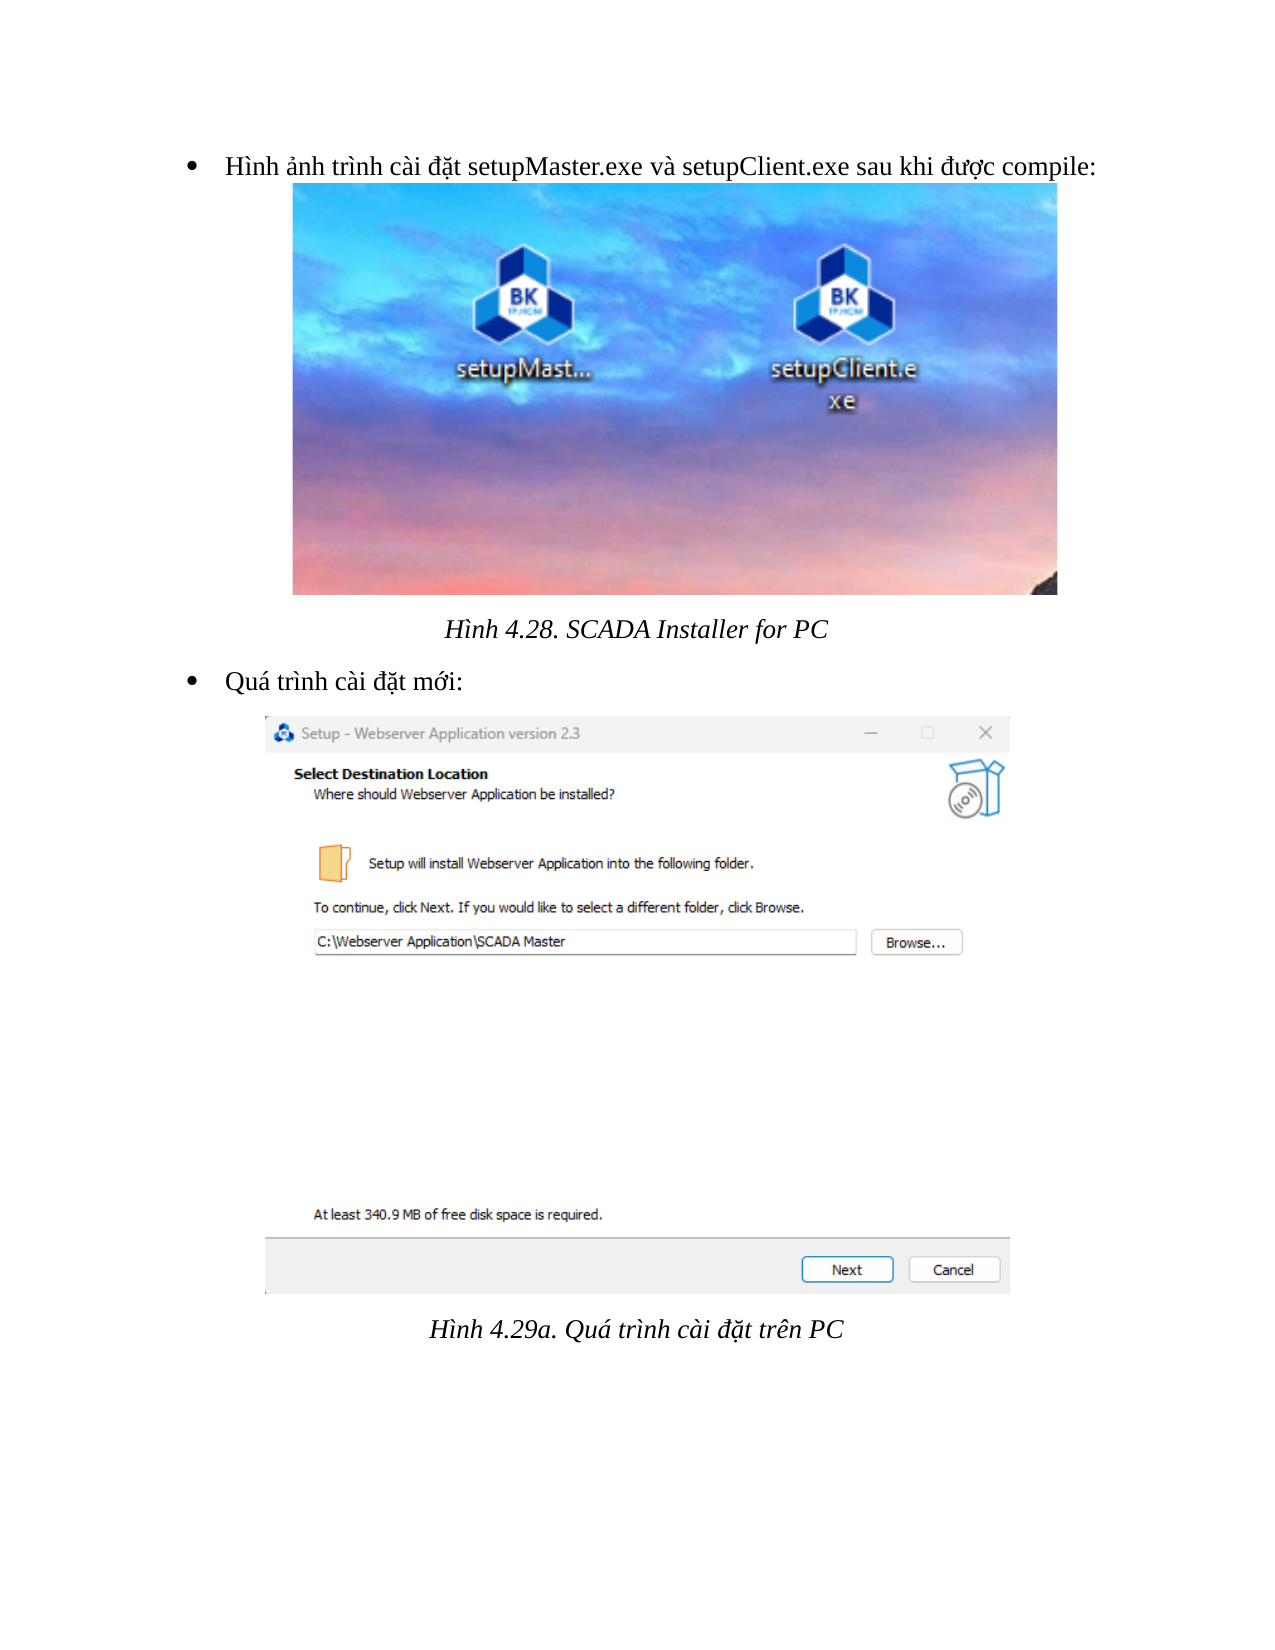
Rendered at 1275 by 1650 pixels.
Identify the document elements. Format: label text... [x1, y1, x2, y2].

text Hình 4.28. SCADA Installer for PC [150, 613, 1125, 645]
list Hình ảnh trình cài đặt setupMaster.exe và setupClient.exe sau khi được compile: [187, 150, 1125, 181]
picture [265, 716, 1011, 1294]
list Quá trình cài đặt mới: [187, 666, 1125, 697]
picture [292, 183, 1058, 595]
text Hình 4.29a. Quá trình cài đặt trên PC [150, 1313, 1125, 1344]
